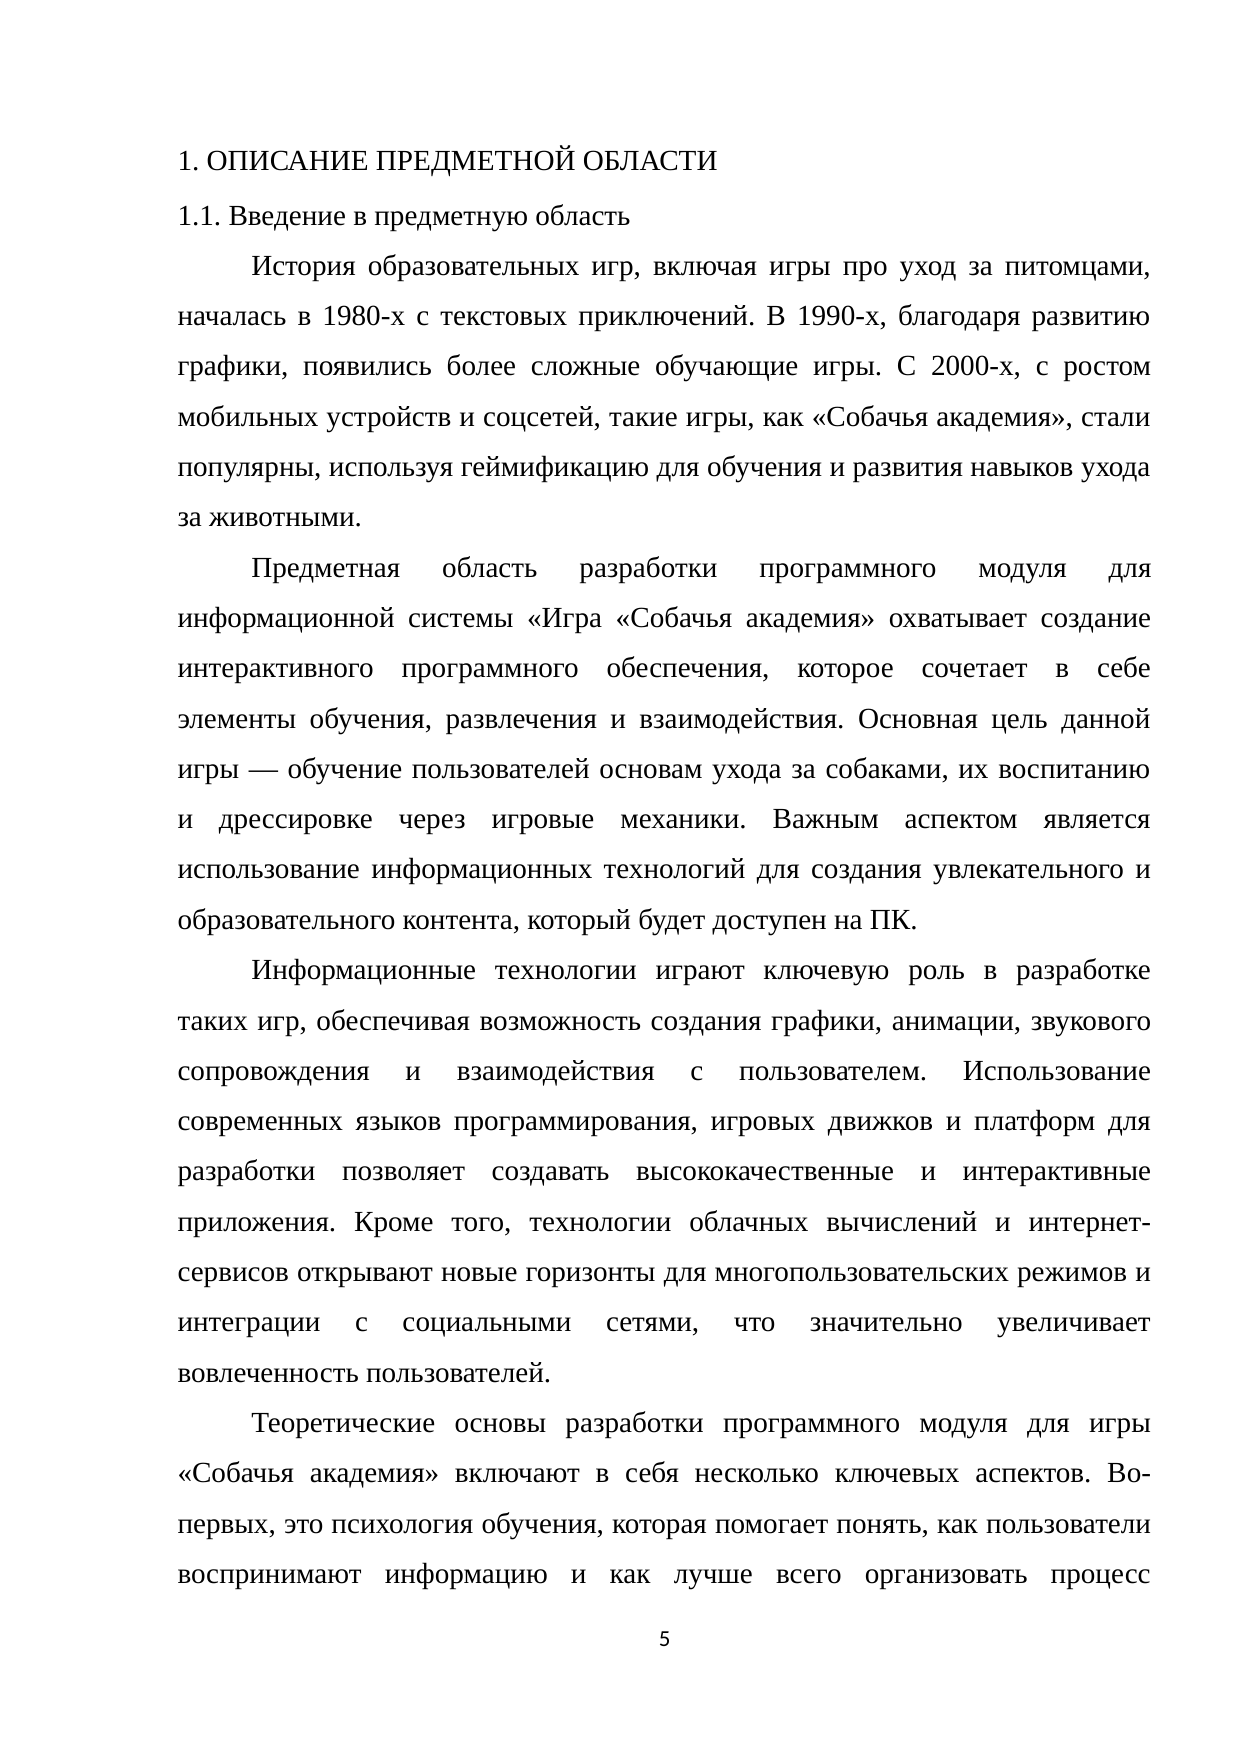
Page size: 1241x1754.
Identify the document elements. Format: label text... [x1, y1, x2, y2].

text Информационные технологии играют ключевую роль в разработке таких игр, обеспечивая возможность создания графики, анимации, звукового сопровождения и взаимодействия с пользователем. Использование современных языков программирования, игровых движков и платформ для разработки позволяет создавать высококачественные и интерактивные приложения. Кроме того, технологии облачных вычислений и интернет-сервисов открывают новые горизонты для многопользовательских режимов и интеграции с социальными сетями, что значительно увеличивает вовлеченность пользователей. [177, 952, 1152, 1388]
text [177, 1405, 1152, 1589]
subtitle 1.1. Введение в предметную область [177, 198, 1152, 231]
subtitle 1. ОПИСАНИЕ ПРЕДМЕТНОЙ ОБЛАСТИ [177, 143, 1152, 177]
text История образовательных игр, включая игры про уход за питомцами, началась в 1980-х с текстовых приключений. В 1990-х, благодаря развитию графики, появились более сложные обучающие игры. С 2000-х, с ростом мобильных устройств и соцсетей, такие игры, как «Собачья академия», стали популярны, используя геймификацию для обучения и развития навыков ухода за животными. [177, 248, 1152, 533]
text Предметная область разработки программного модуля для информационной системы «Игра «Собачья академия» охватывает создание интерактивного программного обеспечения, которое сочетает в себе элементы обучения, развлечения и взаимодействия. Основная цель данной игры — обучение пользователей основам ухода за собаками, их воспитанию и дрессировке через игровые механики. Важным аспектом является использование информационных технологий для создания увлекательного и образовательного контента, который будет доступен на ПК. [177, 550, 1152, 936]
